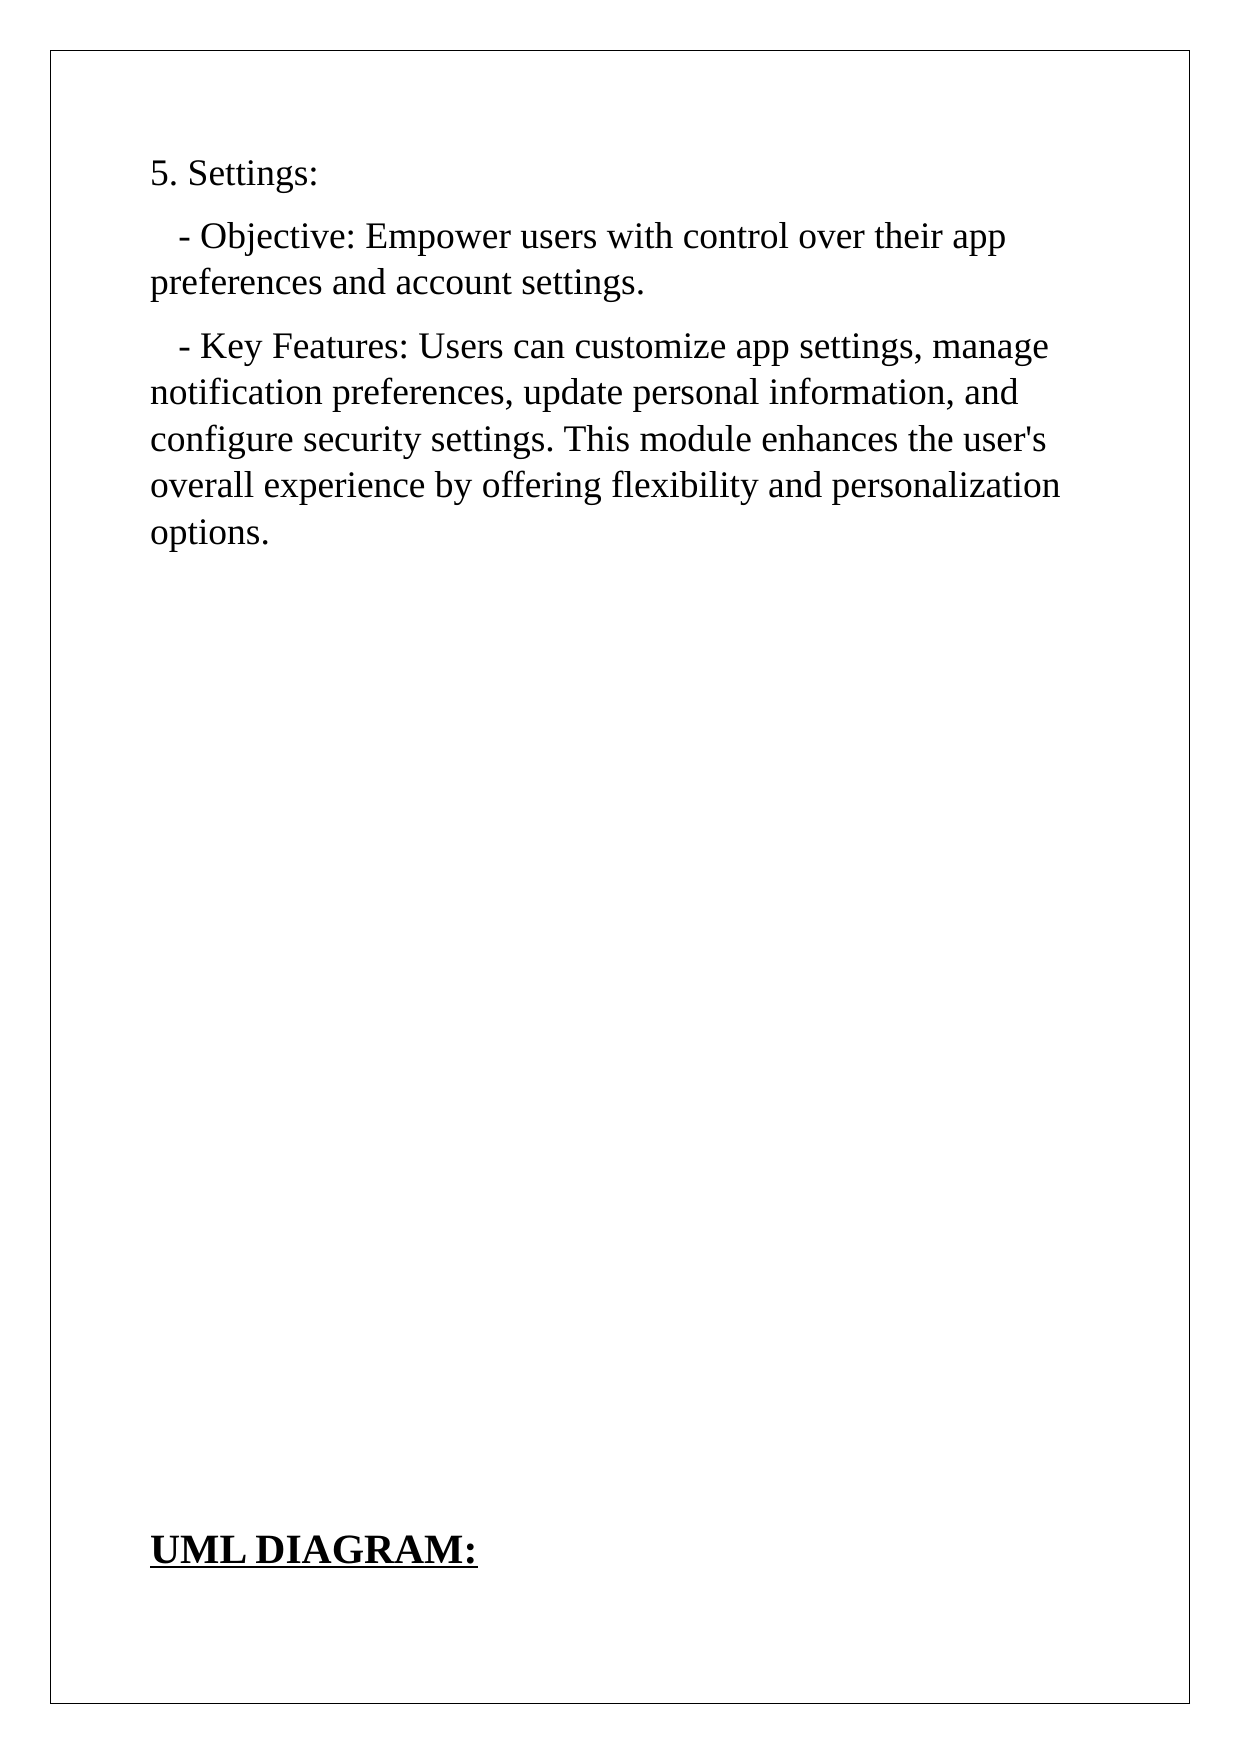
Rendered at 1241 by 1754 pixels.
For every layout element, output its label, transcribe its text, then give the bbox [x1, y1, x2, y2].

text 5. Settings: [150, 150, 1090, 193]
text - Key Features: Users can customize app settings, manage notification preferences, update personal information, and configure security settings. This module enhances the user's overall experience by offering flexibility and personalization options. [150, 323, 1090, 552]
text - Objective: Empower users with control over their app preferences and account settings. [150, 213, 1090, 303]
text UML DIAGRAM: [150, 1524, 1090, 1572]
